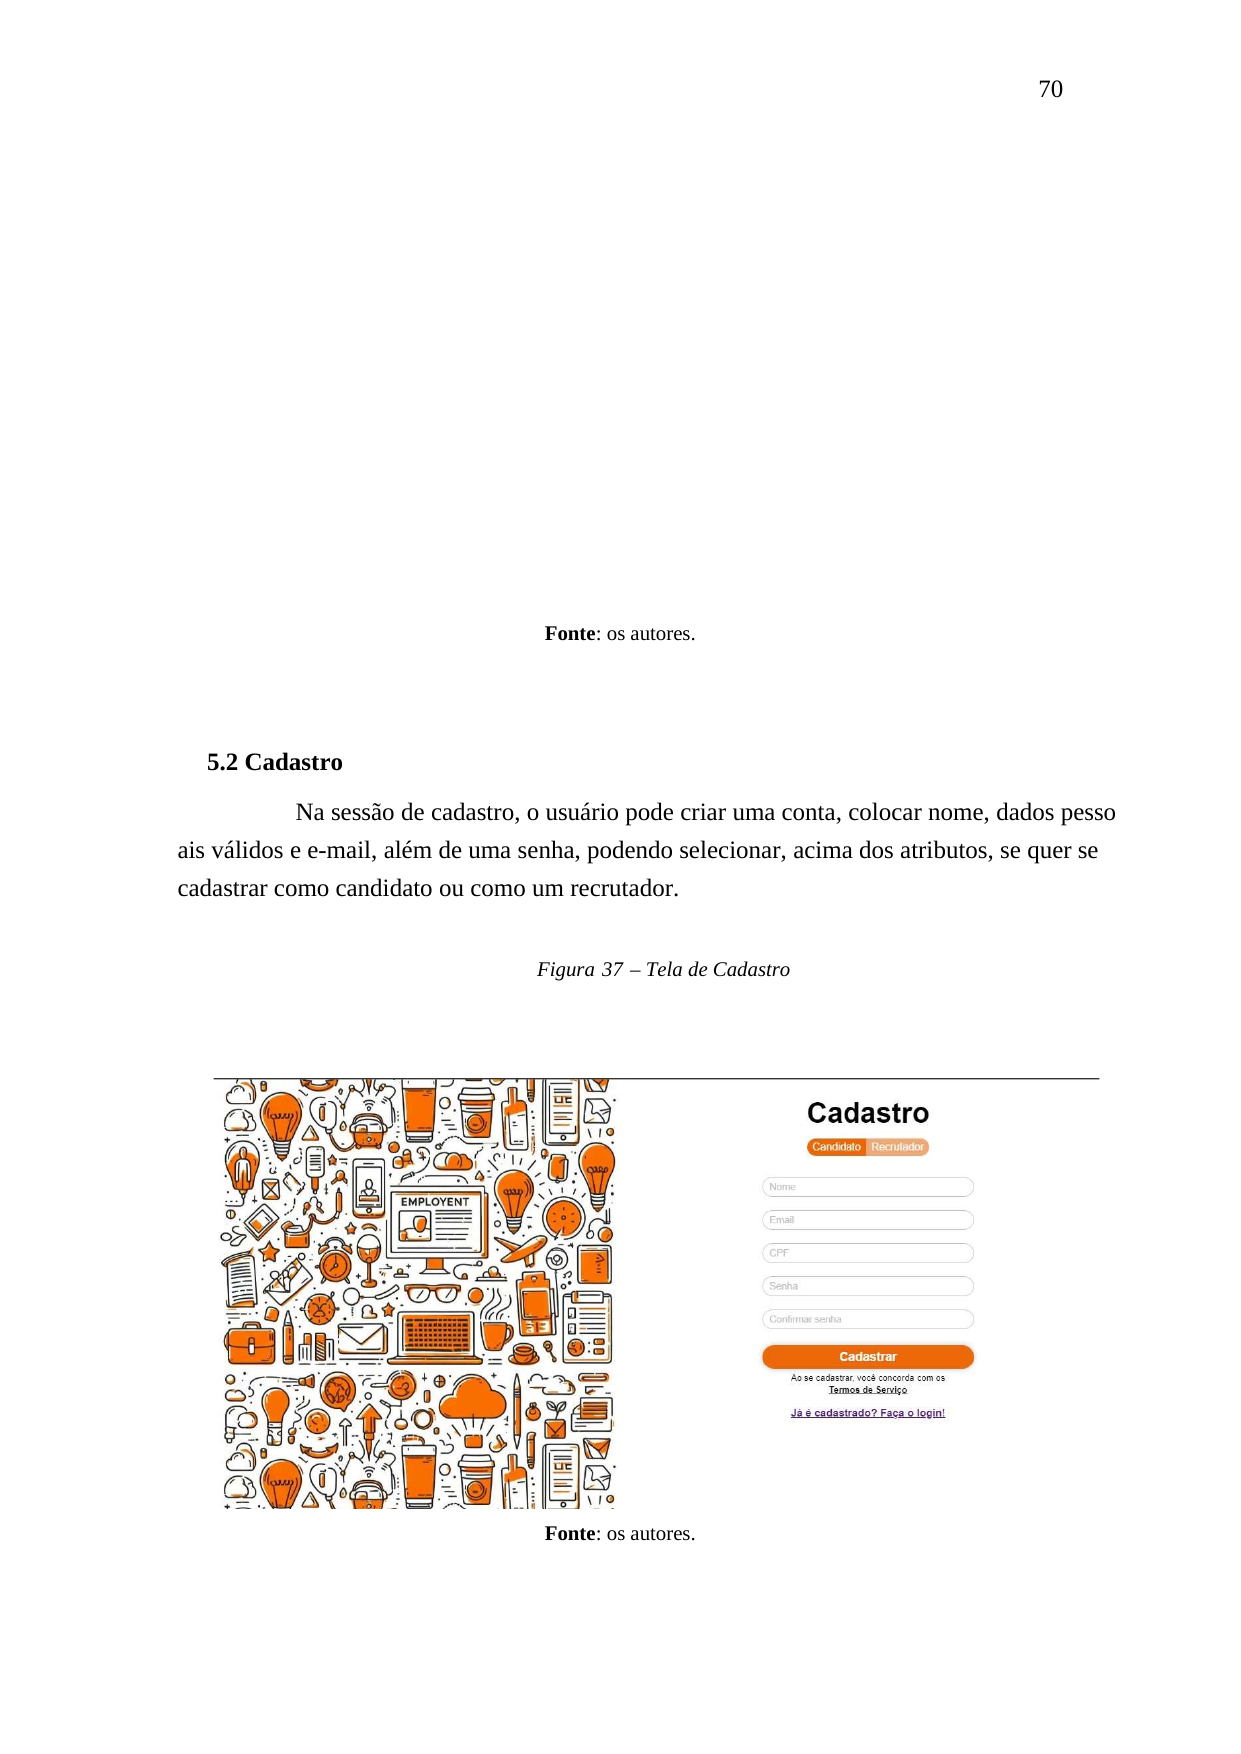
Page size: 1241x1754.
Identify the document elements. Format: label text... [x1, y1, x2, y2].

text Na sessão de cadastro, o usuário pode criar uma conta, colocar nome, dados pessoais válidos e e-mail, além de uma senha, podendo selecionar, acima dos atributos, se quer se cadastrar como candidato ou como um recrutador. [177, 791, 1122, 904]
text Fonte: os autores. [177, 1521, 1063, 1545]
subtitle 5.2 Cadastro [177, 747, 1063, 776]
text Fonte: os autores. [177, 621, 1063, 645]
text Figura 37 – Tela de Cadastro [177, 958, 1122, 981]
picture [213, 1078, 1100, 1509]
